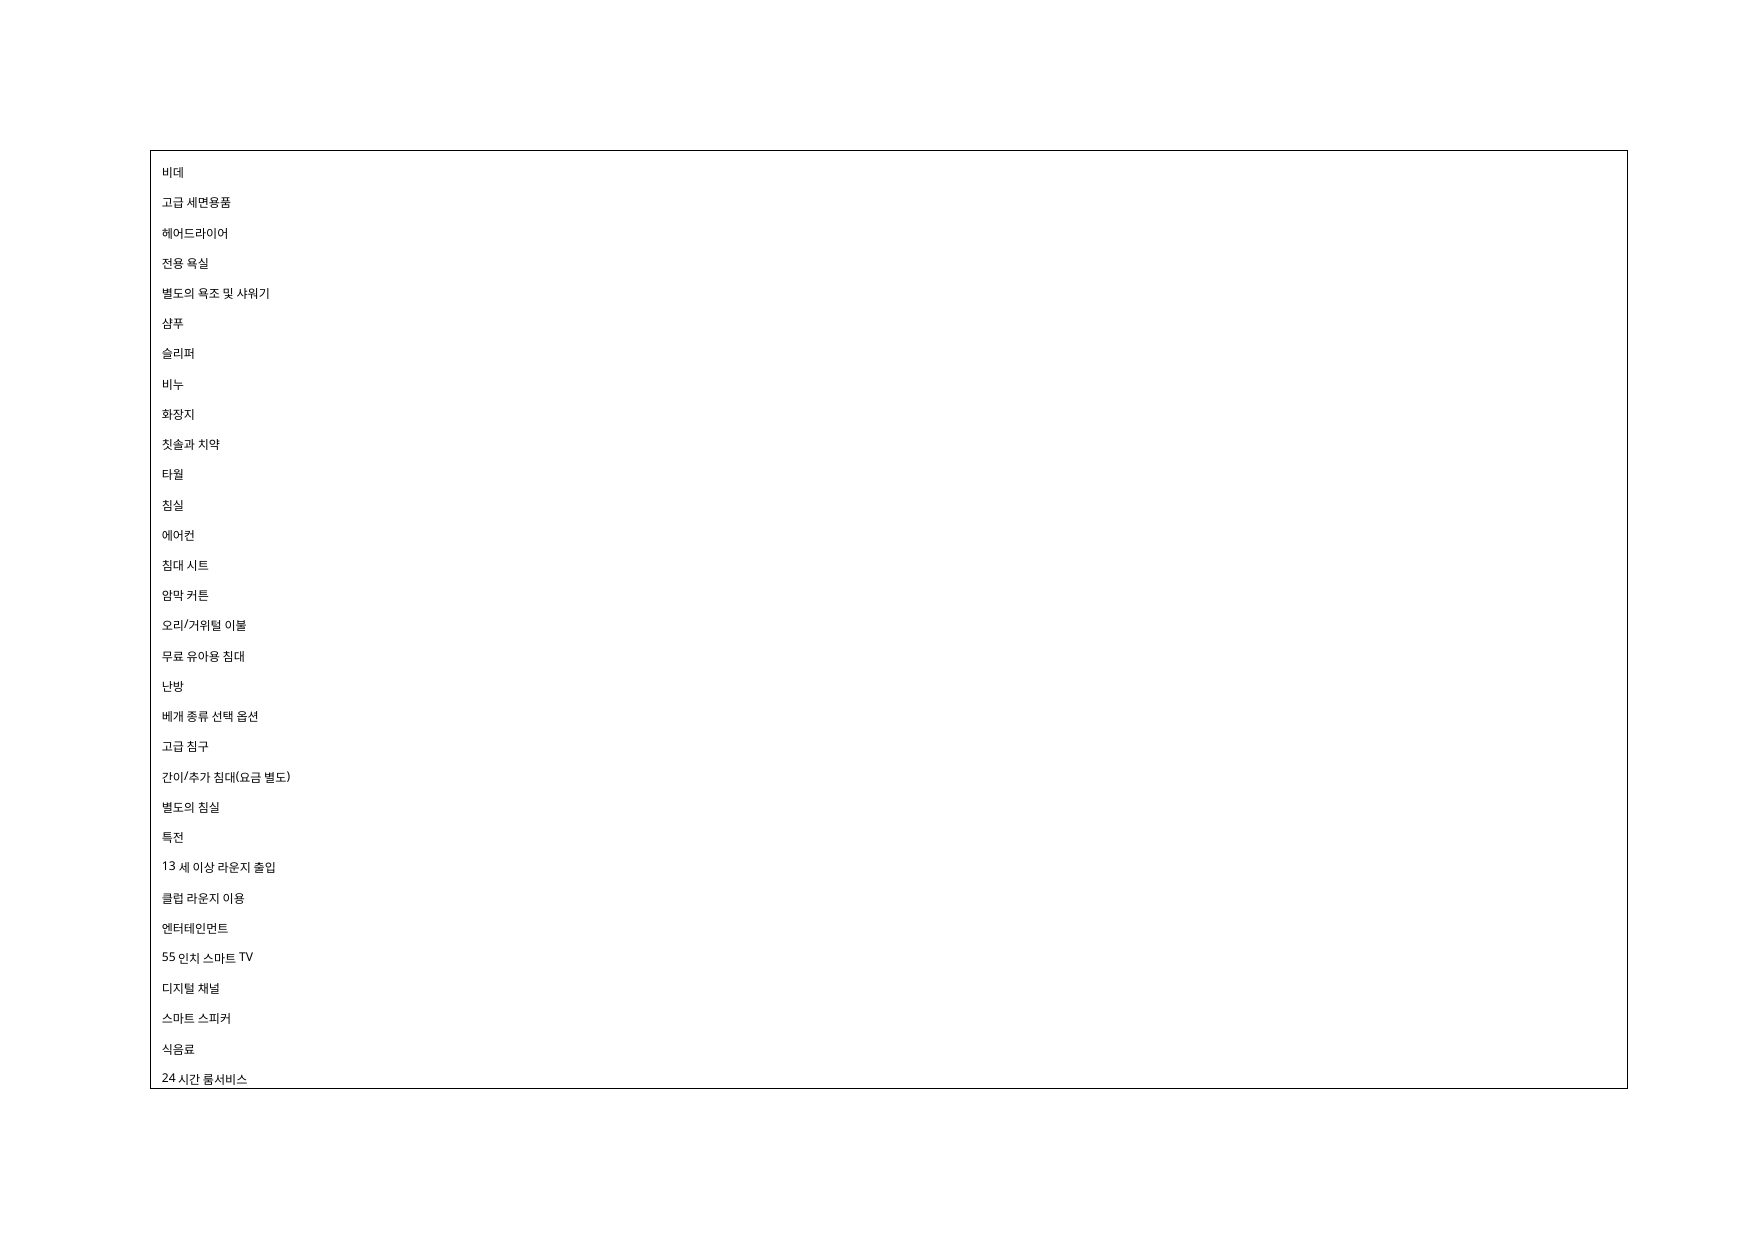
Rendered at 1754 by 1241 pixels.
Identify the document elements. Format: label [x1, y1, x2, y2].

table_cell [151, 151, 1627, 1088]
